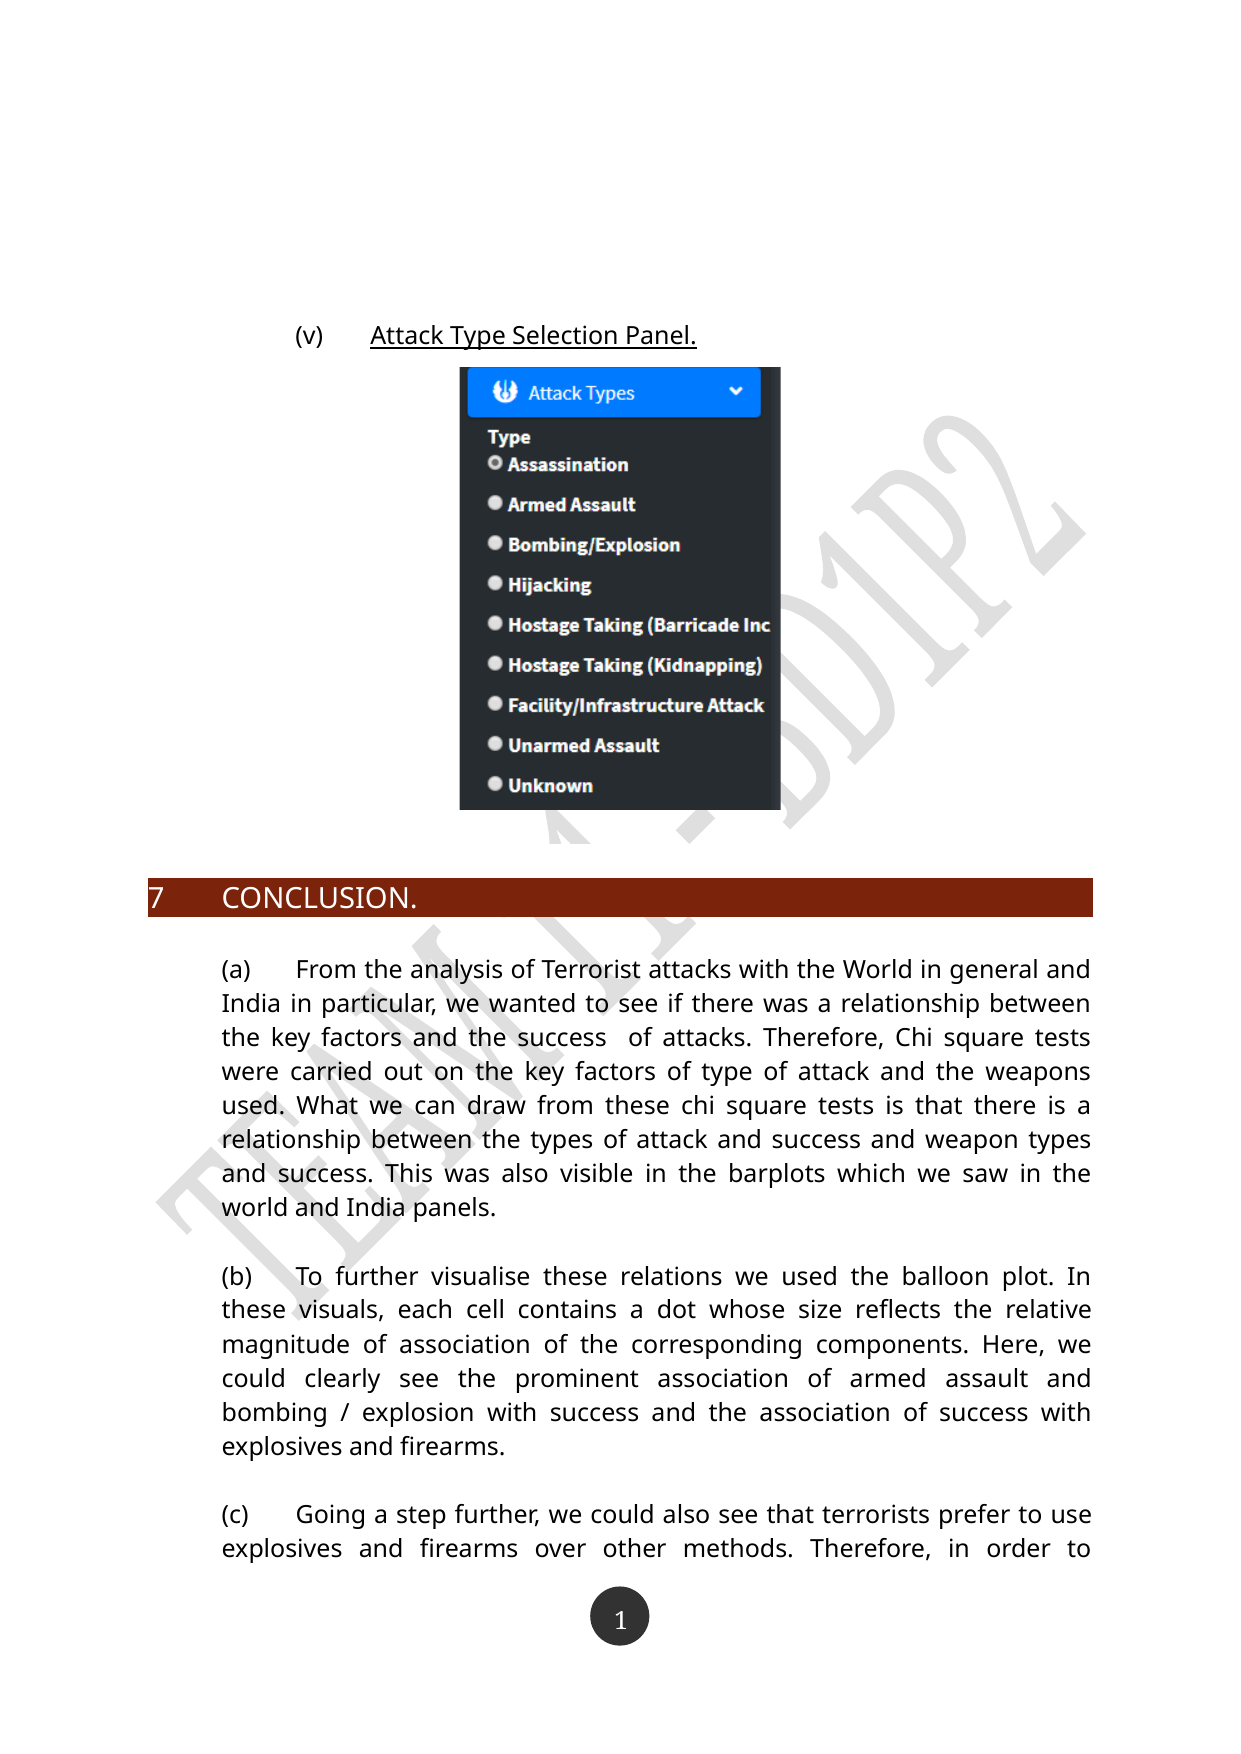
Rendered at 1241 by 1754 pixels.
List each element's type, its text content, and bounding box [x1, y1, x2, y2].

list Attack Type Selection Panel. [295, 318, 1093, 352]
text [221, 1497, 1093, 1565]
text (b) To further visualise these relations we used the balloon plot. In these visuals, each cell contains a dot whose size reflects the relative magnitude of association of the corresponding components. Here, we could clearly see the prominent association of armed assault and bombing / explosion with success and the association of success with explosives and firearms. [221, 1258, 1093, 1462]
subtitle 7 CONCLUSION. [148, 878, 1093, 917]
text (a) From the analysis of Terrorist attacks with the World in general and India in particular, we wanted to see if there was a relationship between the key factors and the success of attacks. Therefore, Chi square tests were carried out on the key factors of type of attack and the weapons used. What we can draw from these chi square tests is that there is a relationship between the types of attack and success and weapon types and success. This was also visible in the barplots which we saw in the world and India panels. [221, 952, 1093, 1224]
picture [459, 367, 781, 810]
